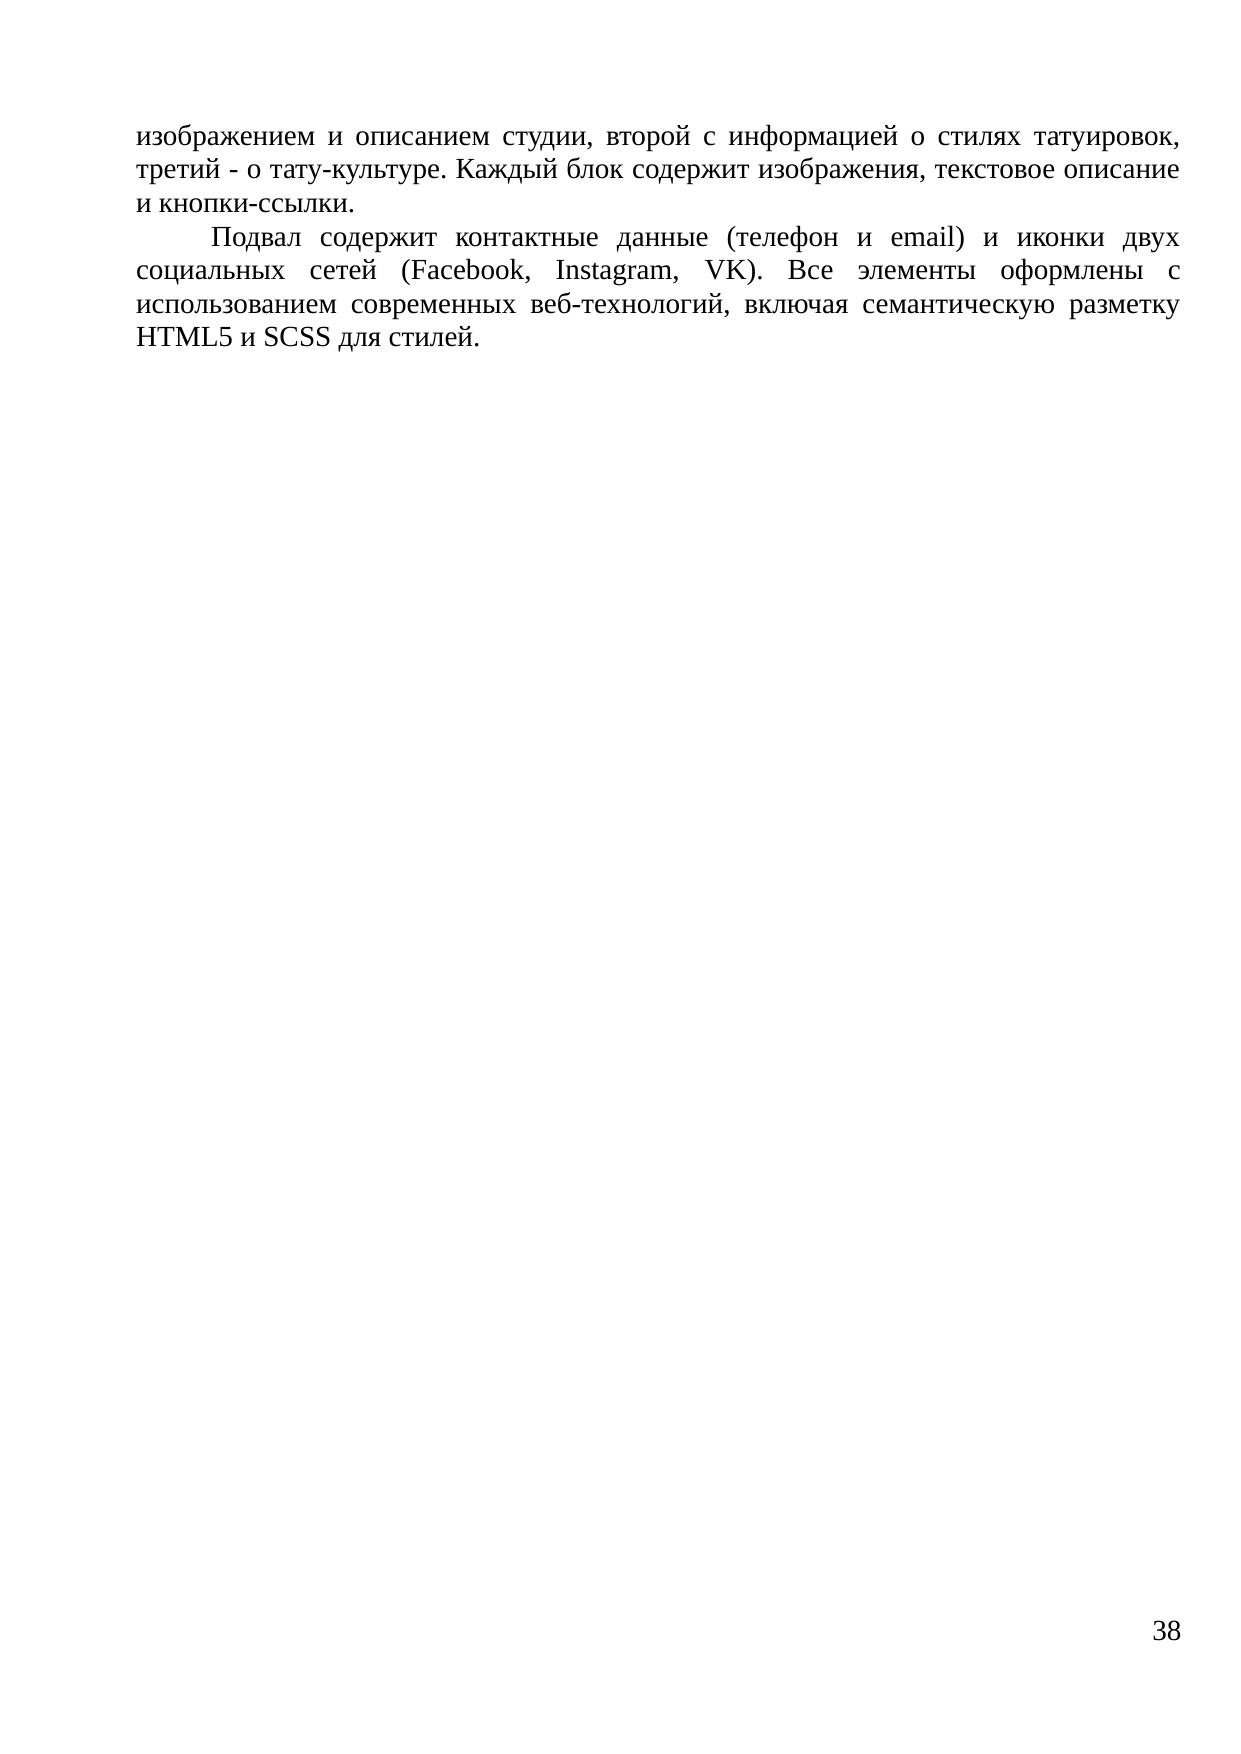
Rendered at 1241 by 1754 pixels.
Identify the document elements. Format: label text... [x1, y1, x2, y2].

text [136, 118, 1181, 219]
text Подвал содержит контактные данные (телефон и email) и иконки двух социальных сетей (Facebook, Instagram, VK). Все элементы оформлены с использованием современных веб-технологий, включая семантическую разметку HTML5 и SCSS для стилей. [136, 219, 1181, 353]
